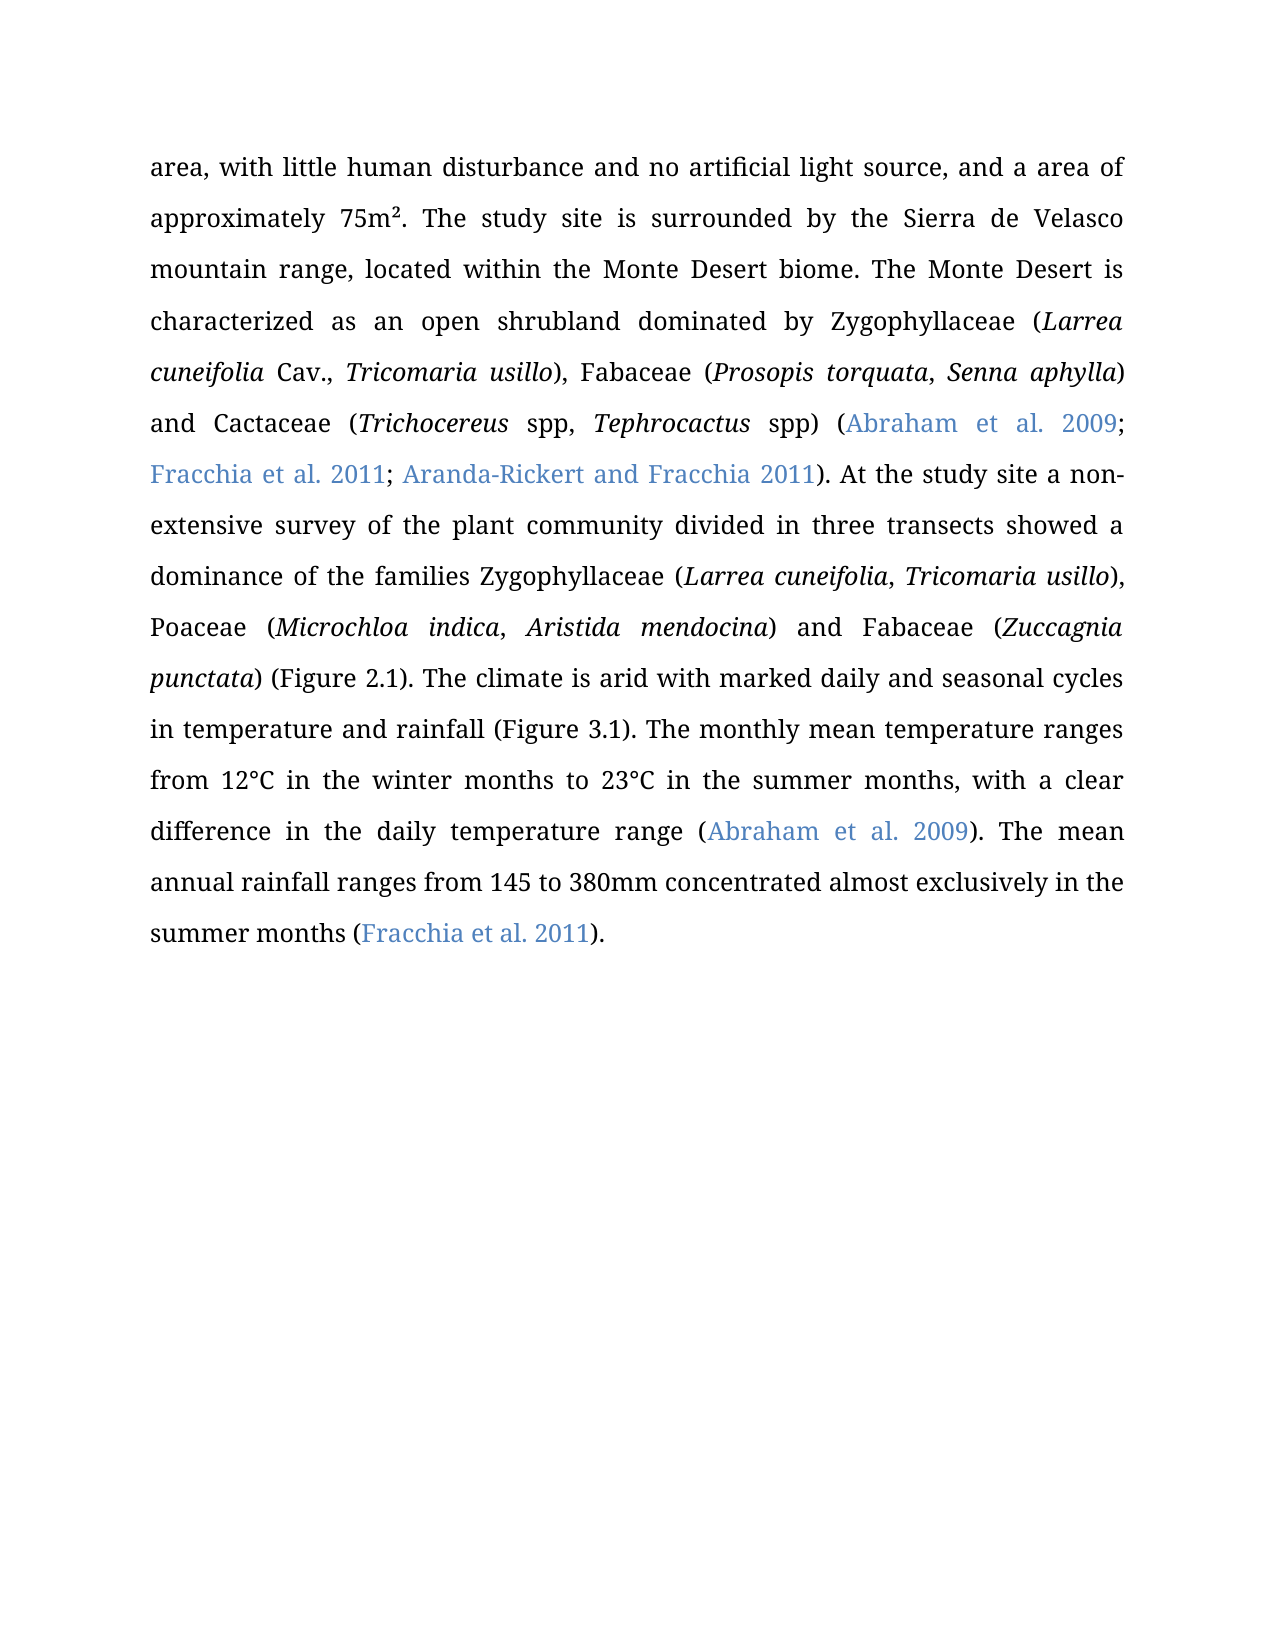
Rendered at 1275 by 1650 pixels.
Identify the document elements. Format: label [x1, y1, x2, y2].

text [150, 150, 1125, 950]
